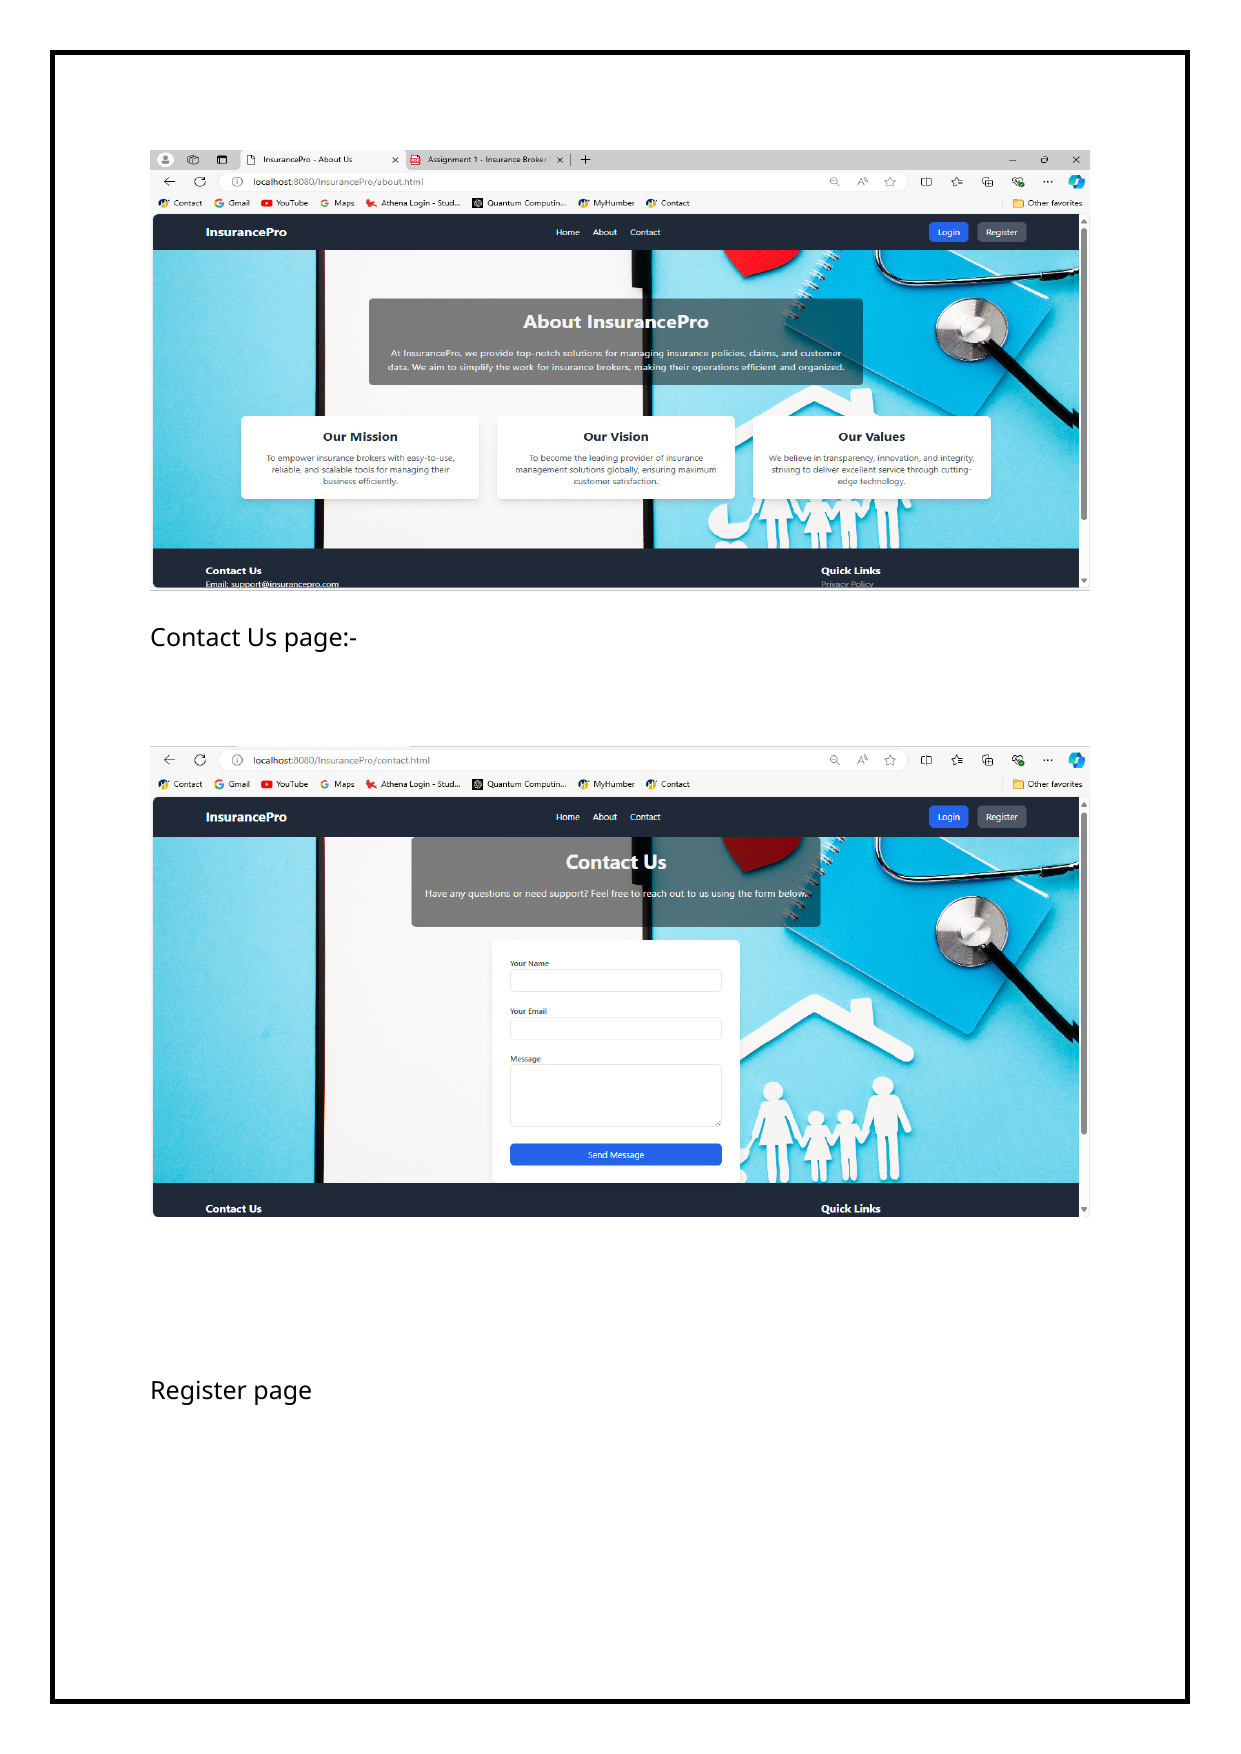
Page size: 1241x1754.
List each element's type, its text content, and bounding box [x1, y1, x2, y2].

picture [150, 746, 1091, 1217]
text Contact Us page:- [150, 620, 1090, 654]
picture [150, 150, 1091, 591]
text Register page [150, 1372, 1090, 1406]
